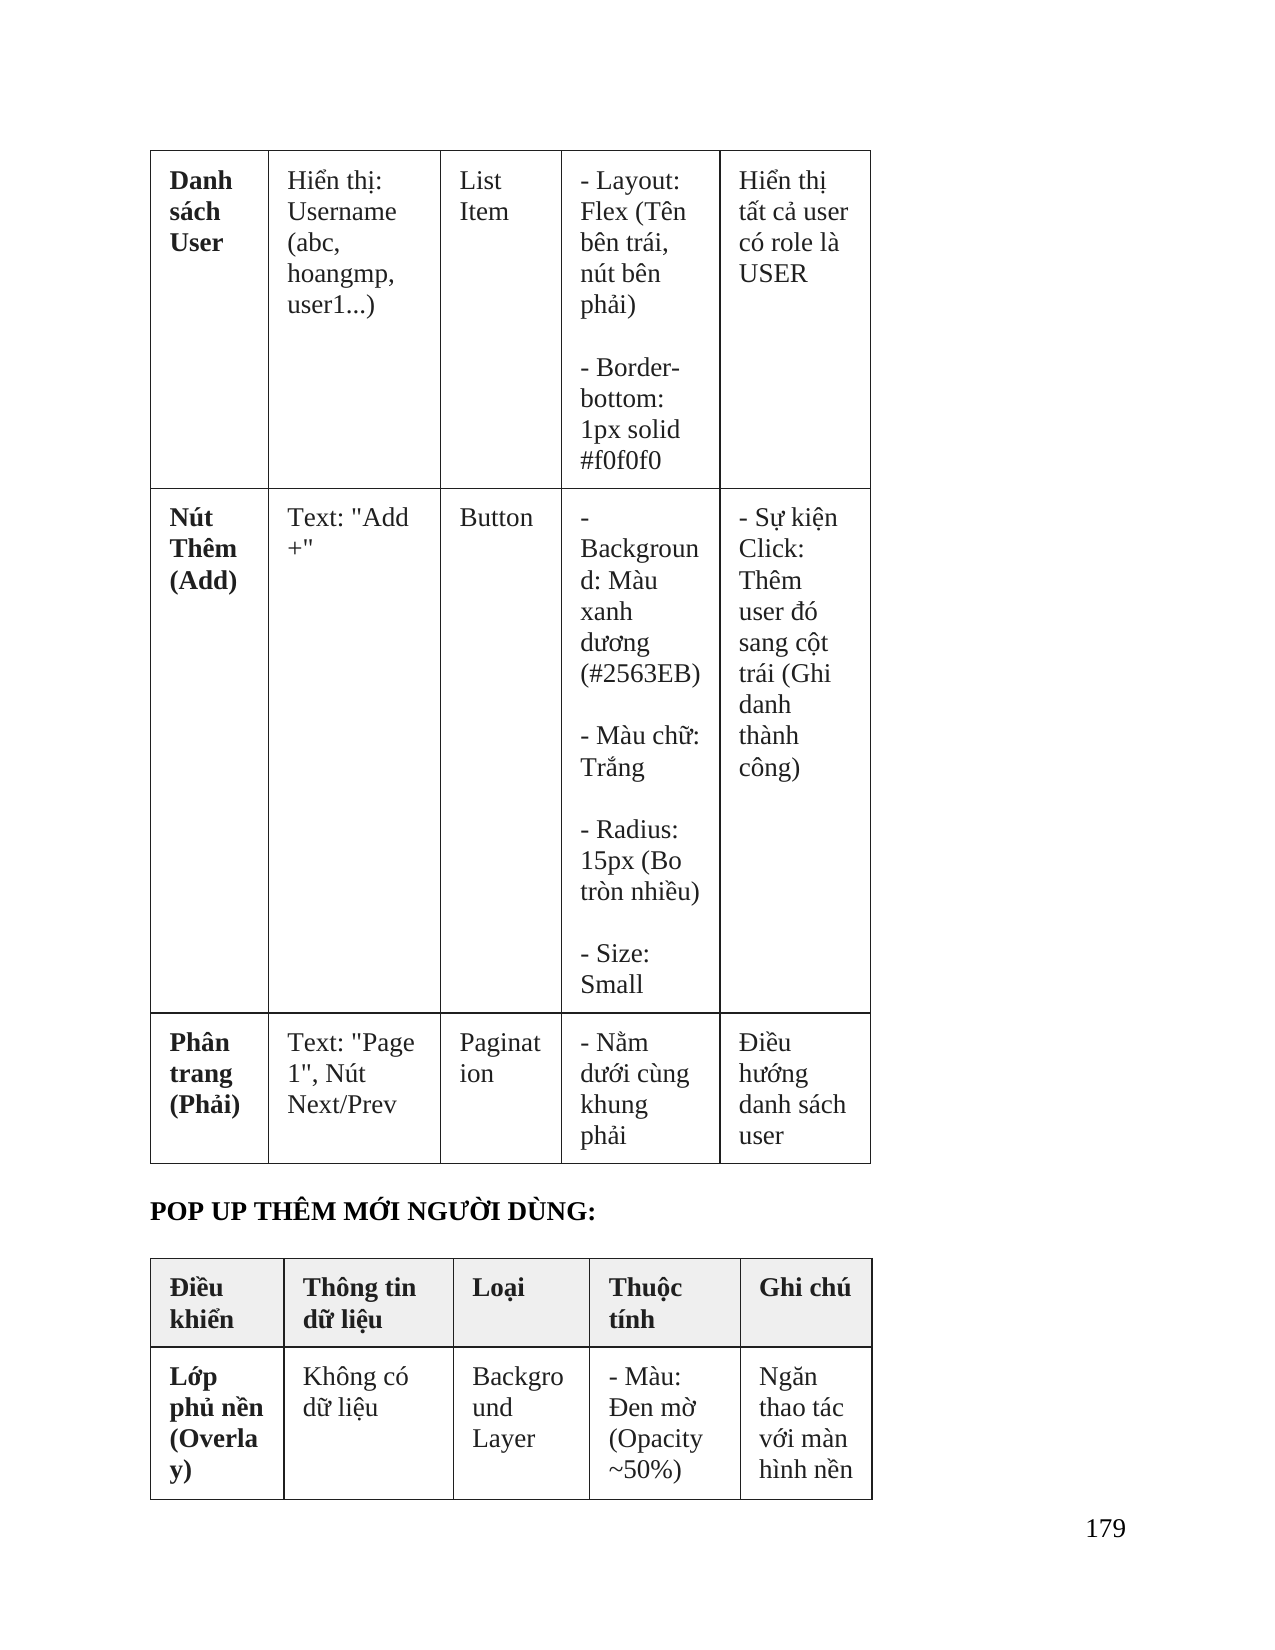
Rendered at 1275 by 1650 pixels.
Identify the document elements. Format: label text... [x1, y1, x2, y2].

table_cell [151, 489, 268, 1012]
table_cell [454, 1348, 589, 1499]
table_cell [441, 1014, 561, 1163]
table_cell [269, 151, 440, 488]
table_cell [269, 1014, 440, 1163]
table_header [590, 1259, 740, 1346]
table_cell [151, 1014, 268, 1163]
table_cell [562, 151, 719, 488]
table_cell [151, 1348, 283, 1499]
text POP UP THÊM MỚI NGƯỜI DÙNG: [150, 1196, 1125, 1227]
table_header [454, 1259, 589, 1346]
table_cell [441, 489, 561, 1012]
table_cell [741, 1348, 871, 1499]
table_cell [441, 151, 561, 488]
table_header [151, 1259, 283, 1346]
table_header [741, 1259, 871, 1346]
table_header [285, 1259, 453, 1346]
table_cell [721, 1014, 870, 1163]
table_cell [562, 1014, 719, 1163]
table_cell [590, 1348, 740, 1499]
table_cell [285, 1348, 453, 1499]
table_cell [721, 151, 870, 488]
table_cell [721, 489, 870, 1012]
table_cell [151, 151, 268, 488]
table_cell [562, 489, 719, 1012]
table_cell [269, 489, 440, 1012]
